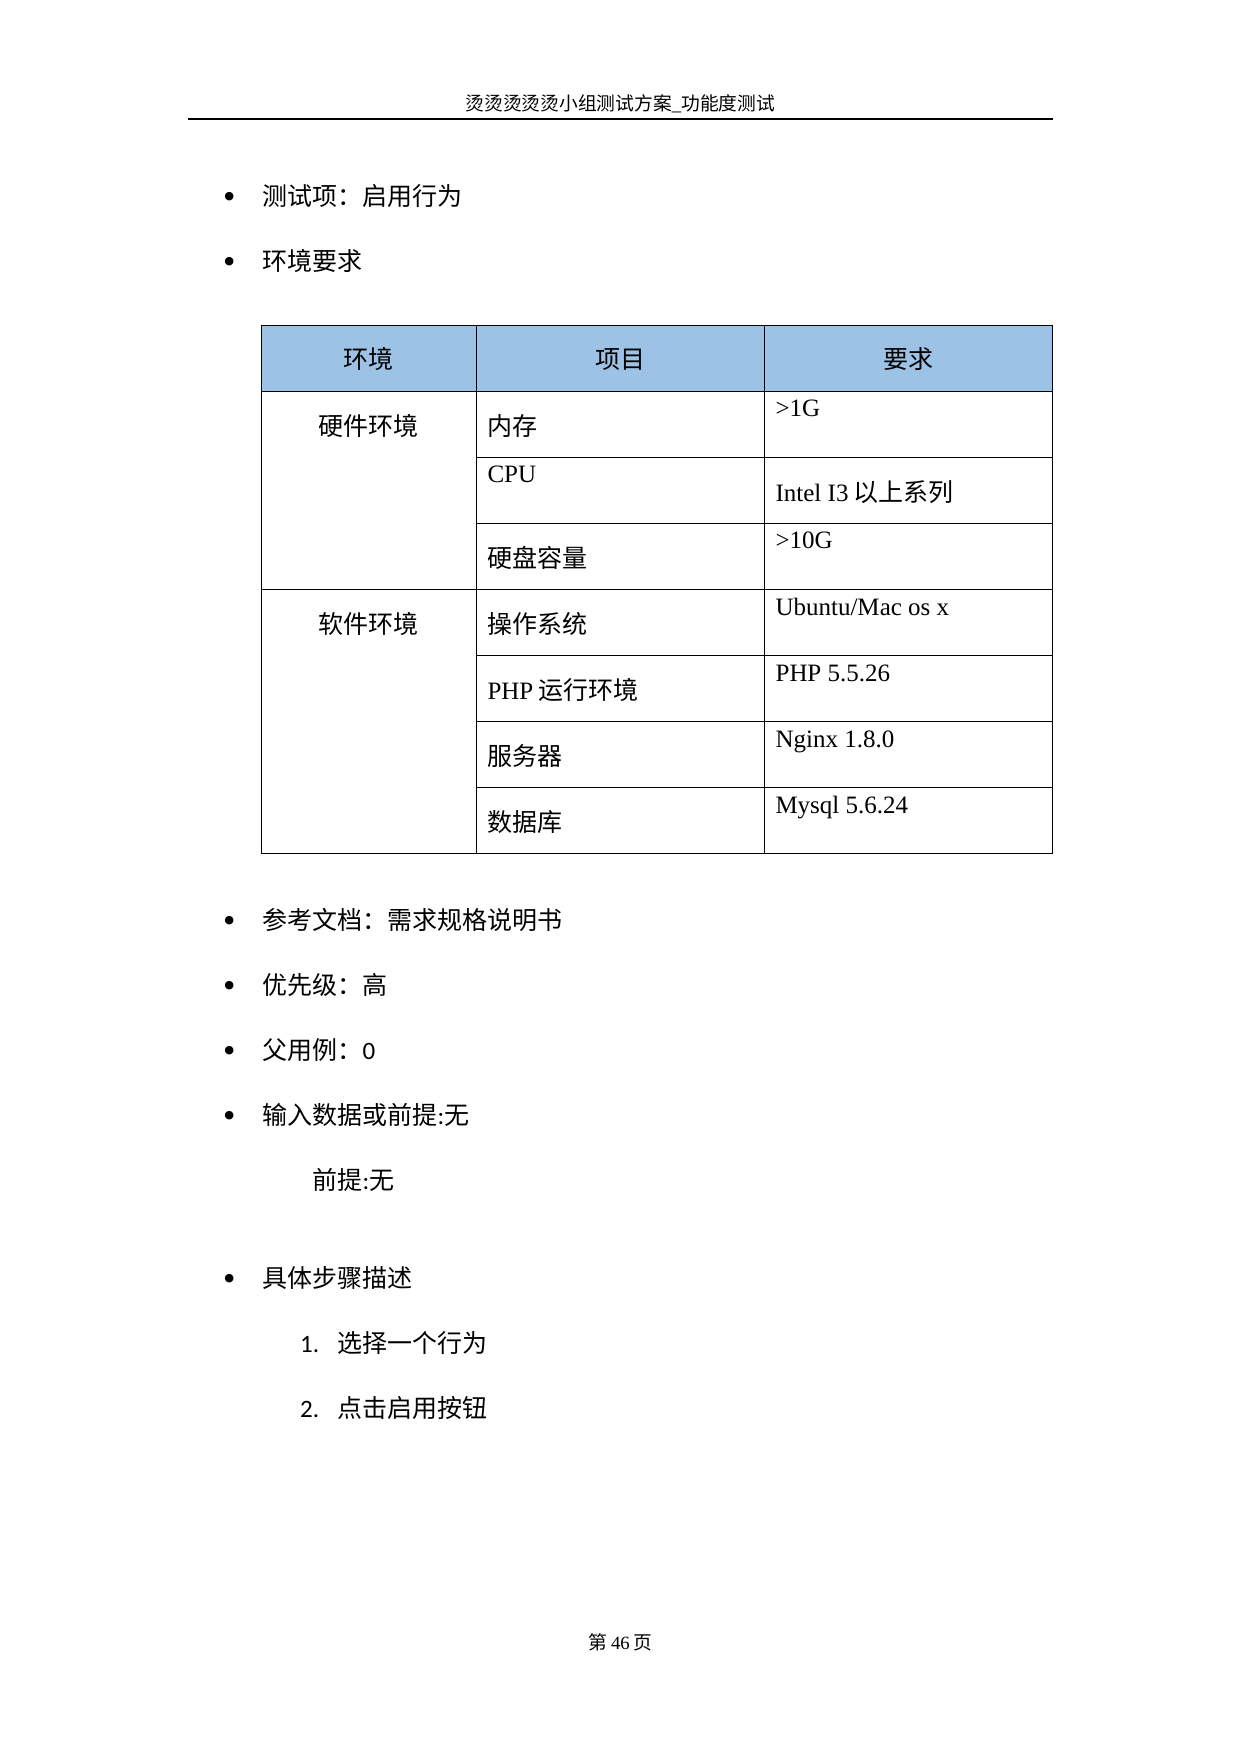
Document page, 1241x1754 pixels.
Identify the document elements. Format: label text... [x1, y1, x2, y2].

list 点击启用按钮 [300, 1374, 1053, 1439]
table_cell PHP运行环境 [477, 656, 764, 721]
table_cell >1G [765, 392, 1052, 457]
list 具体步骤描述 [225, 1244, 1053, 1309]
table_cell Ubuntu/Mac os x [765, 590, 1052, 655]
list 前提:无 [262, 1146, 1053, 1211]
list 参考文档：需求规格说明书 [225, 886, 1053, 951]
table_header 环境 [262, 326, 476, 391]
list 输入数据或前提:无 [225, 1081, 1053, 1146]
table_cell 硬件环境 [262, 392, 476, 589]
table_header 要求 [765, 326, 1052, 391]
table_cell 服务器 [477, 722, 764, 787]
list 环境要求 [225, 227, 1053, 292]
table_cell Intel I3以上系列 [765, 458, 1052, 523]
table_cell 软件环境 [262, 590, 476, 853]
list 测试项：启用行为 [225, 162, 1053, 227]
list 选择一个行为 [300, 1309, 1053, 1374]
table_cell Mysql 5.6.24 [765, 788, 1052, 853]
table_cell 操作系统 [477, 590, 764, 655]
table_cell 硬盘容量 [477, 524, 764, 589]
table_cell Nginx 1.8.0 [765, 722, 1052, 787]
table_cell >10G [765, 524, 1052, 589]
table_cell CPU [477, 458, 764, 523]
table_cell PHP 5.5.26 [765, 656, 1052, 721]
list 父用例：0 [225, 1016, 1053, 1081]
table_cell 数据库 [477, 788, 764, 853]
table_header 项目 [477, 326, 764, 391]
list 优先级：高 [225, 951, 1053, 1016]
table_cell 内存 [477, 392, 764, 457]
